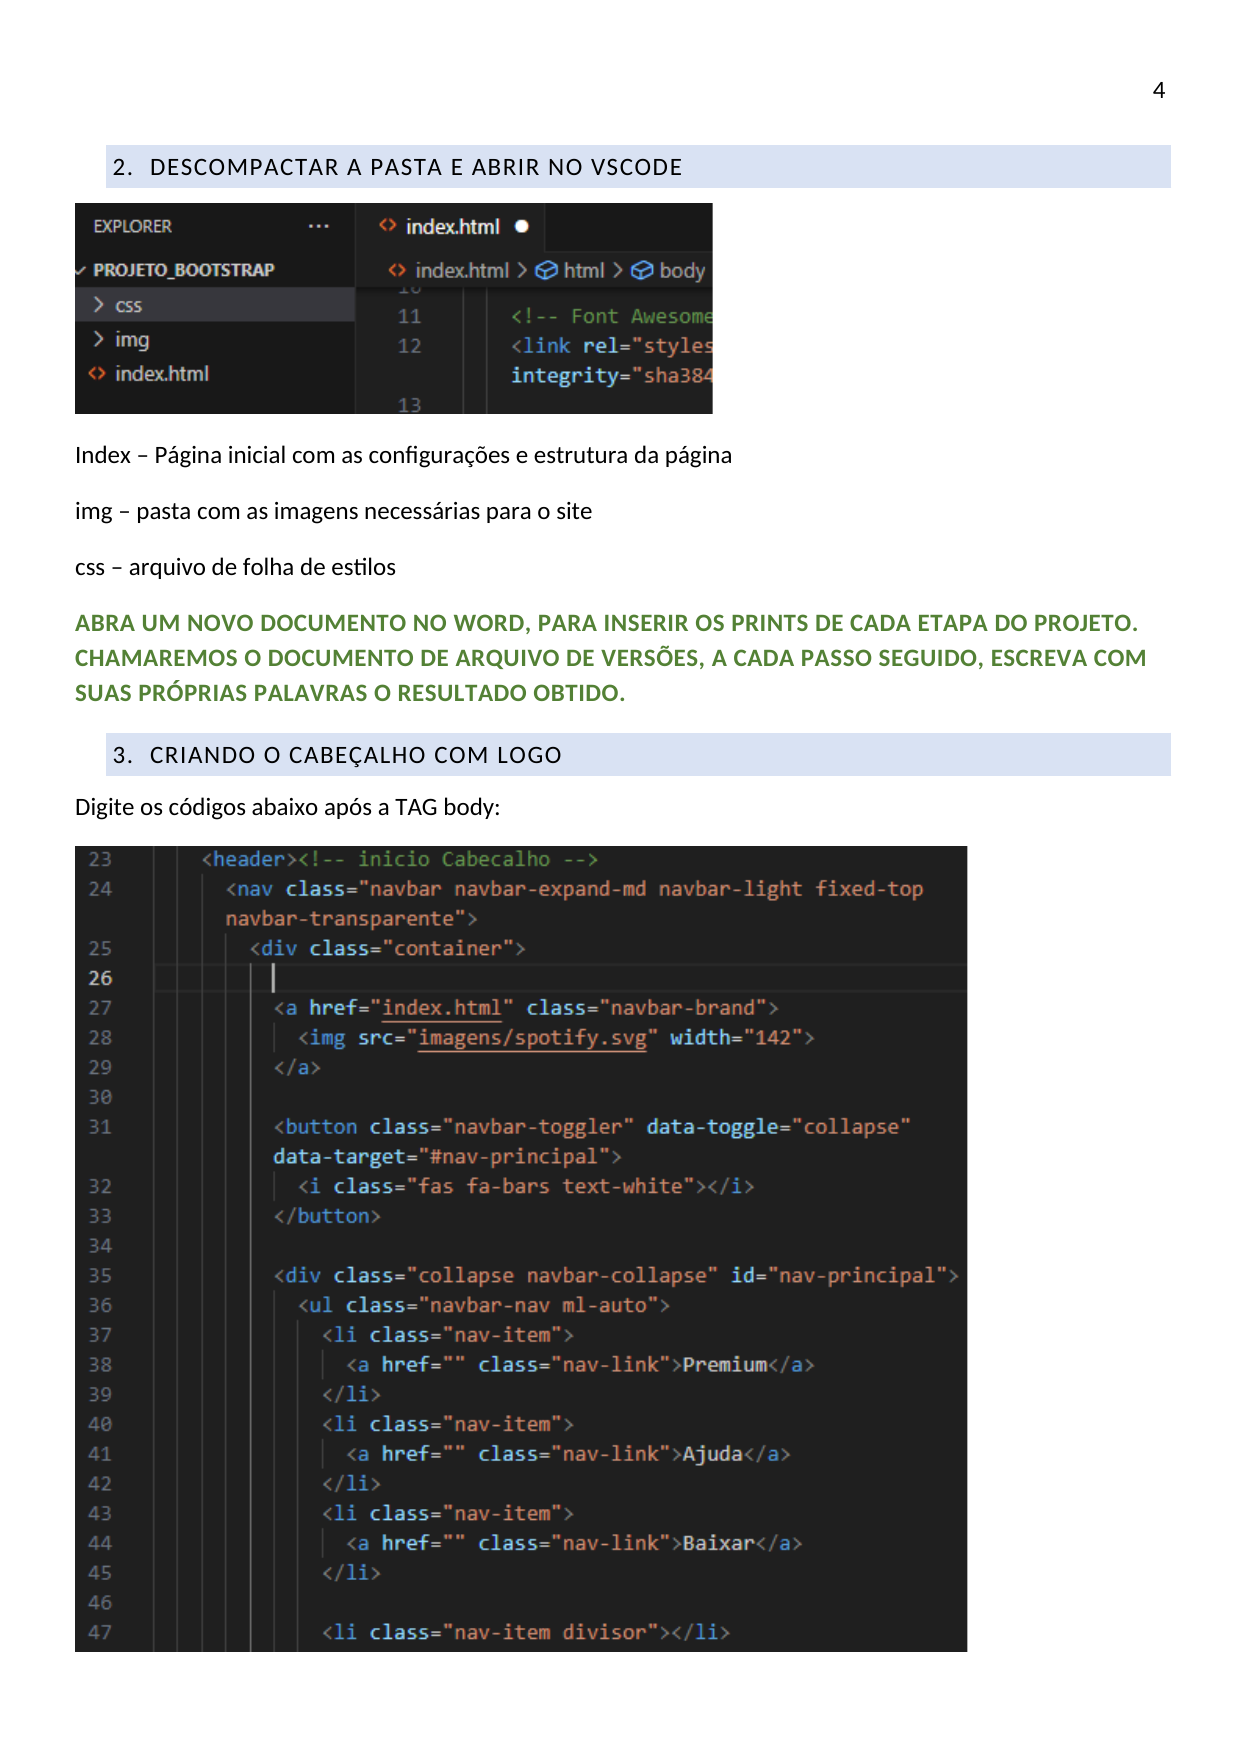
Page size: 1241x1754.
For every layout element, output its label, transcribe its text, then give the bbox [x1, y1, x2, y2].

picture [75, 846, 968, 1652]
text Abra um novo documento no word, para inserir os prints de cada etapa do projeto. Chamaremos o documento de Arquivo de versões, a cada passo seguido, escreva com suas próprias palavras o resultado obtido. [75, 607, 1165, 707]
subtitle Criando o Cabeçalho com logo [113, 739, 1165, 769]
text css – arquivo de folha de estilos [75, 551, 1165, 582]
text Digite os códigos abaixo após a TAG body: [75, 791, 1165, 821]
text img – pasta com as imagens necessárias para o site [75, 495, 1165, 526]
picture [75, 203, 713, 414]
subtitle Descompactar a pasta e abrir no VScode [113, 151, 1165, 182]
text Index – Página inicial com as configurações e estrutura da página [75, 439, 1165, 470]
